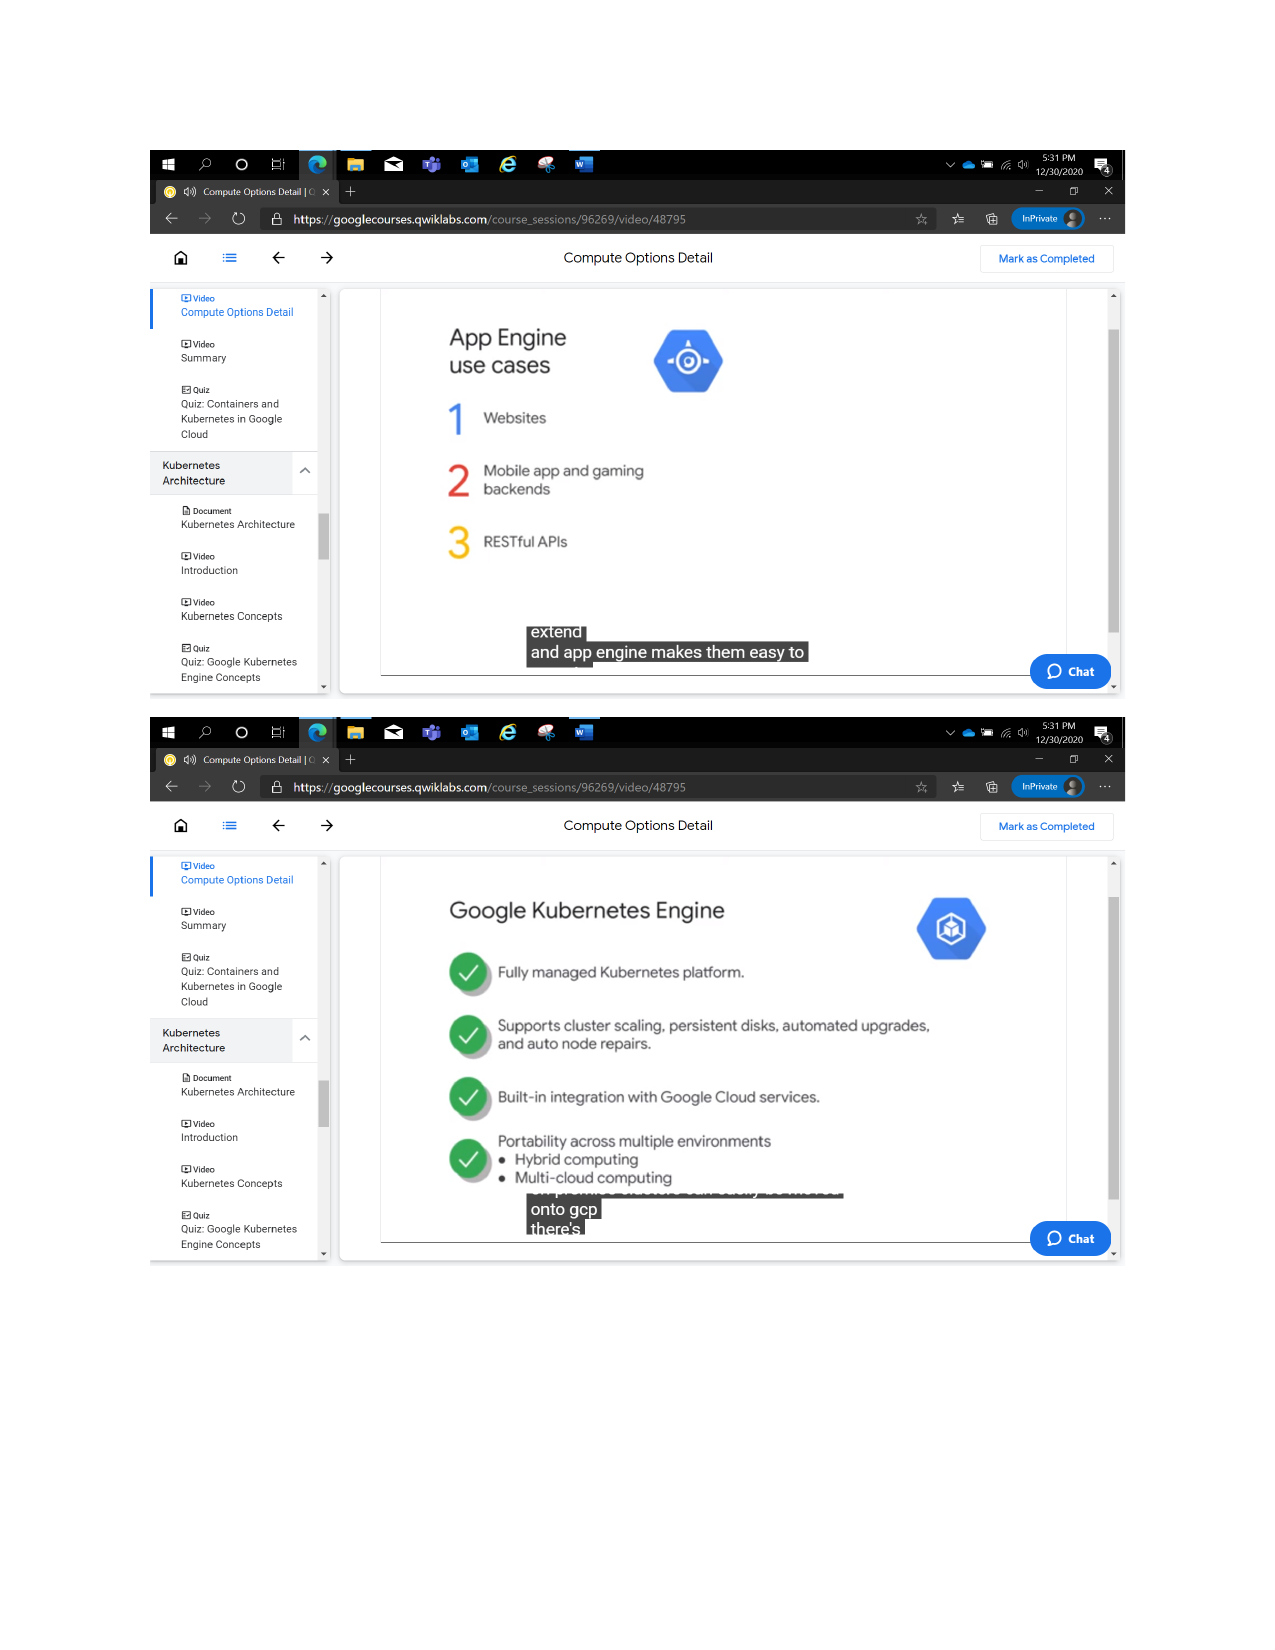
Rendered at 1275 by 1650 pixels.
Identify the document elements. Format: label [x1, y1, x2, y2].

picture [150, 150, 1125, 699]
picture [150, 717, 1125, 1266]
